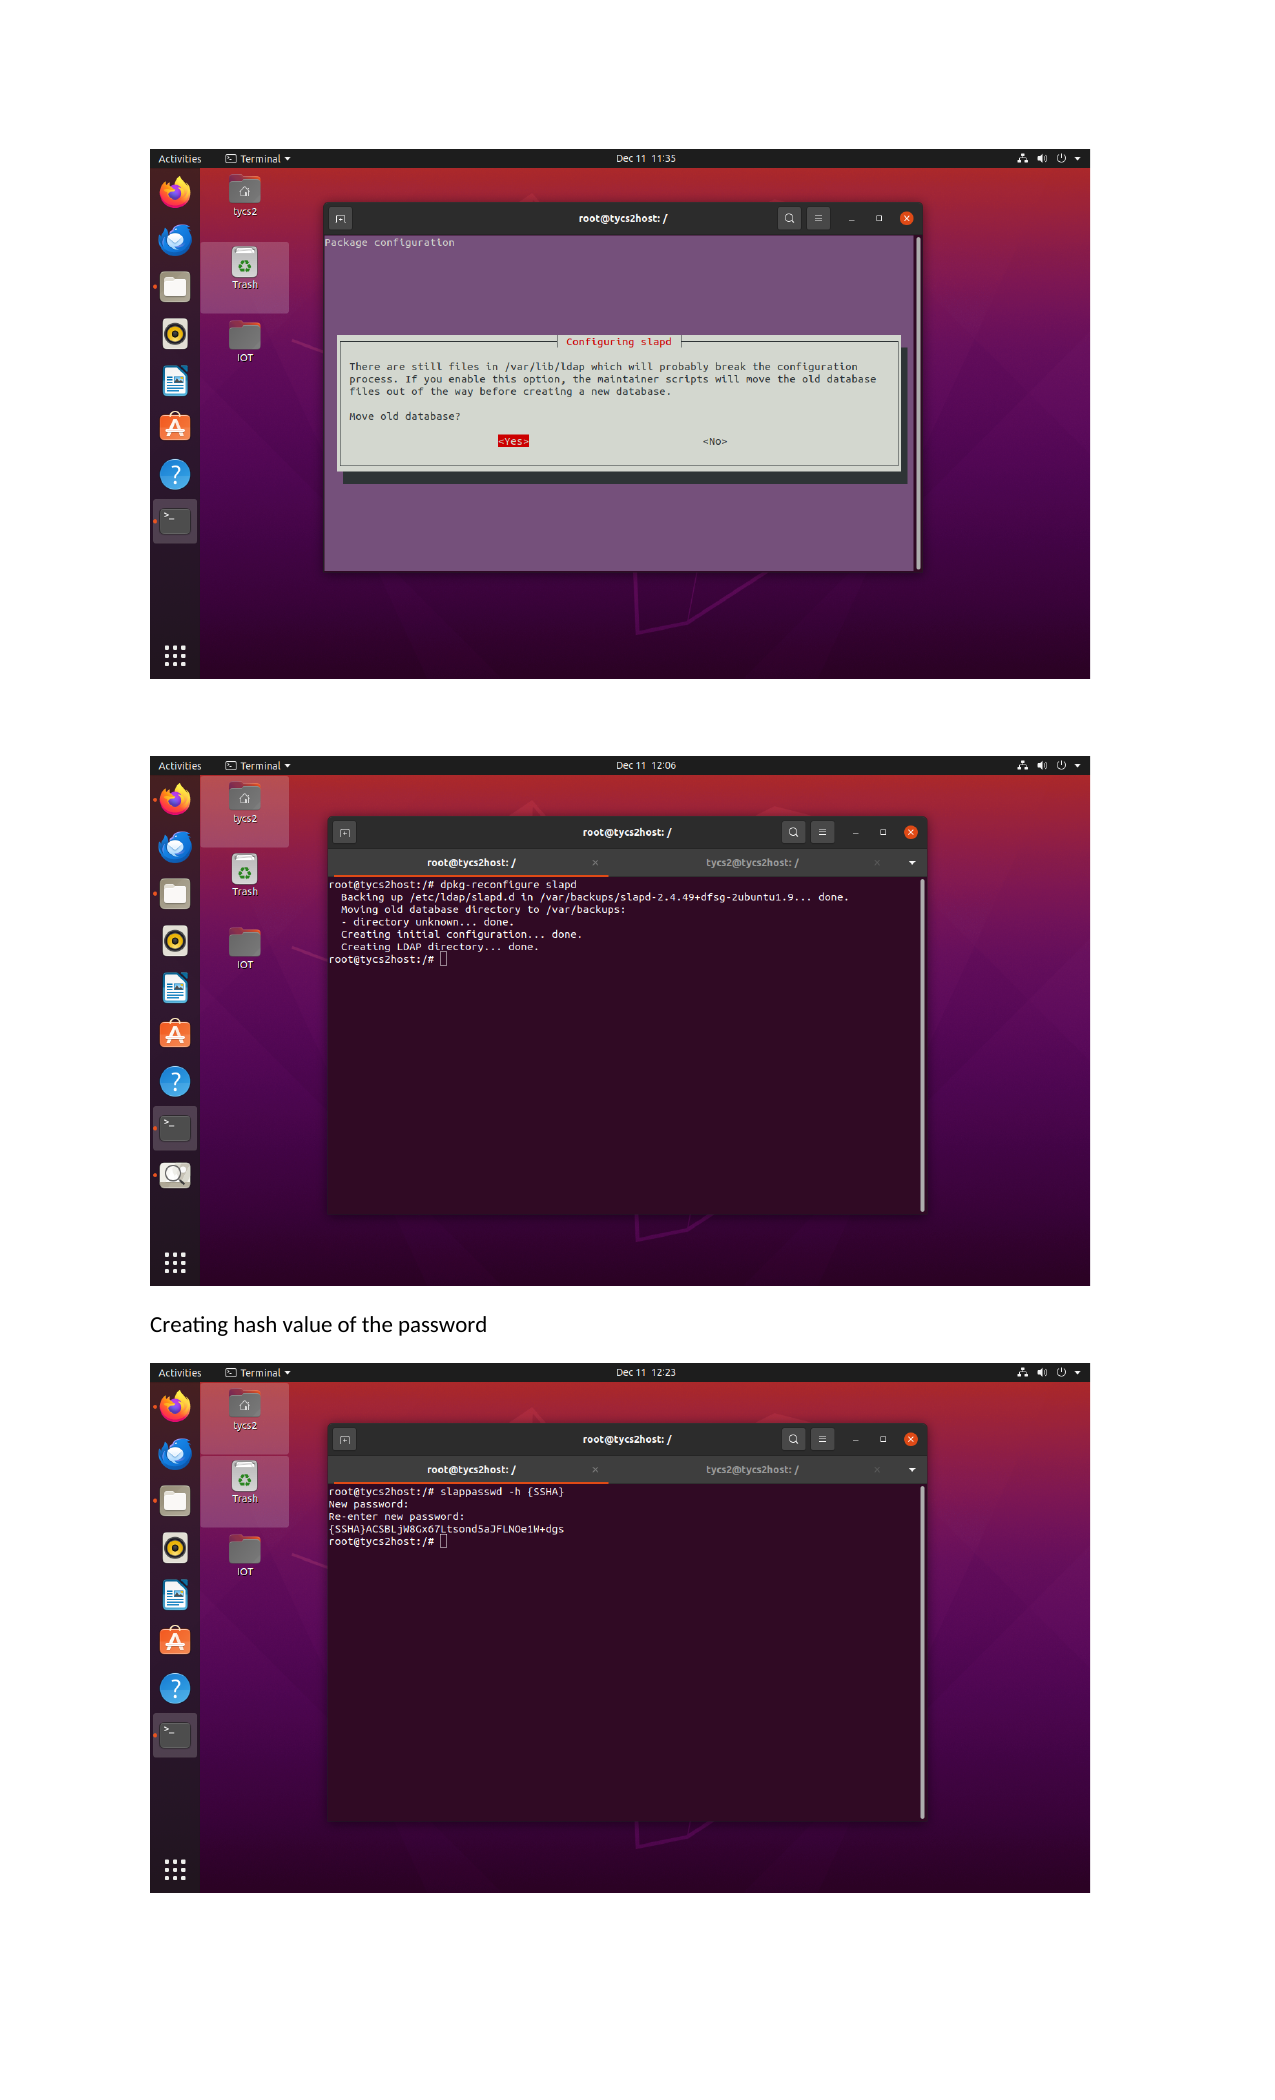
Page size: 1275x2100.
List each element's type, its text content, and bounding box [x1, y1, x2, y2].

text Creating hash value of the password [150, 1311, 1125, 1338]
picture [150, 756, 1091, 1286]
picture [150, 149, 1091, 679]
picture [150, 1363, 1091, 1893]
